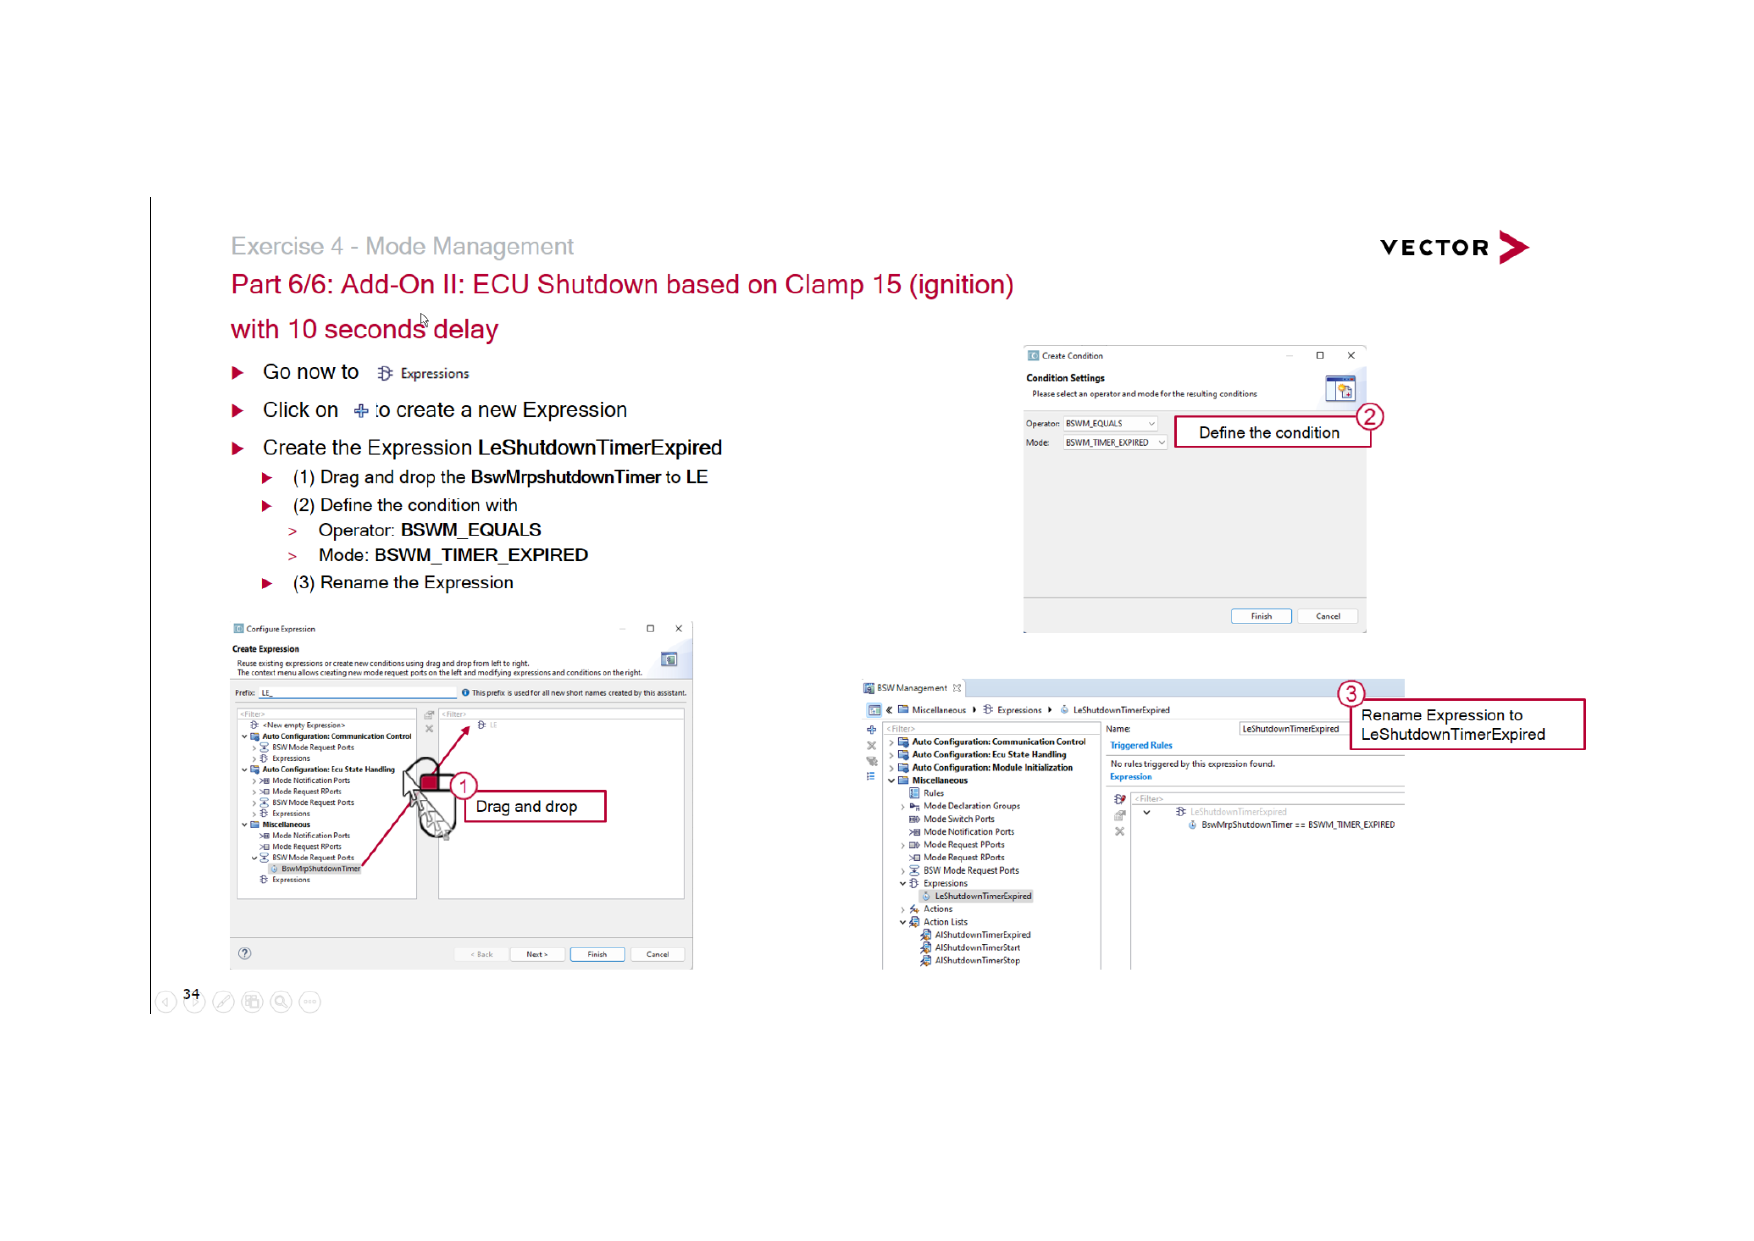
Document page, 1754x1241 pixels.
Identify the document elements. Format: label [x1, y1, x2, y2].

picture [150, 197, 1604, 1014]
